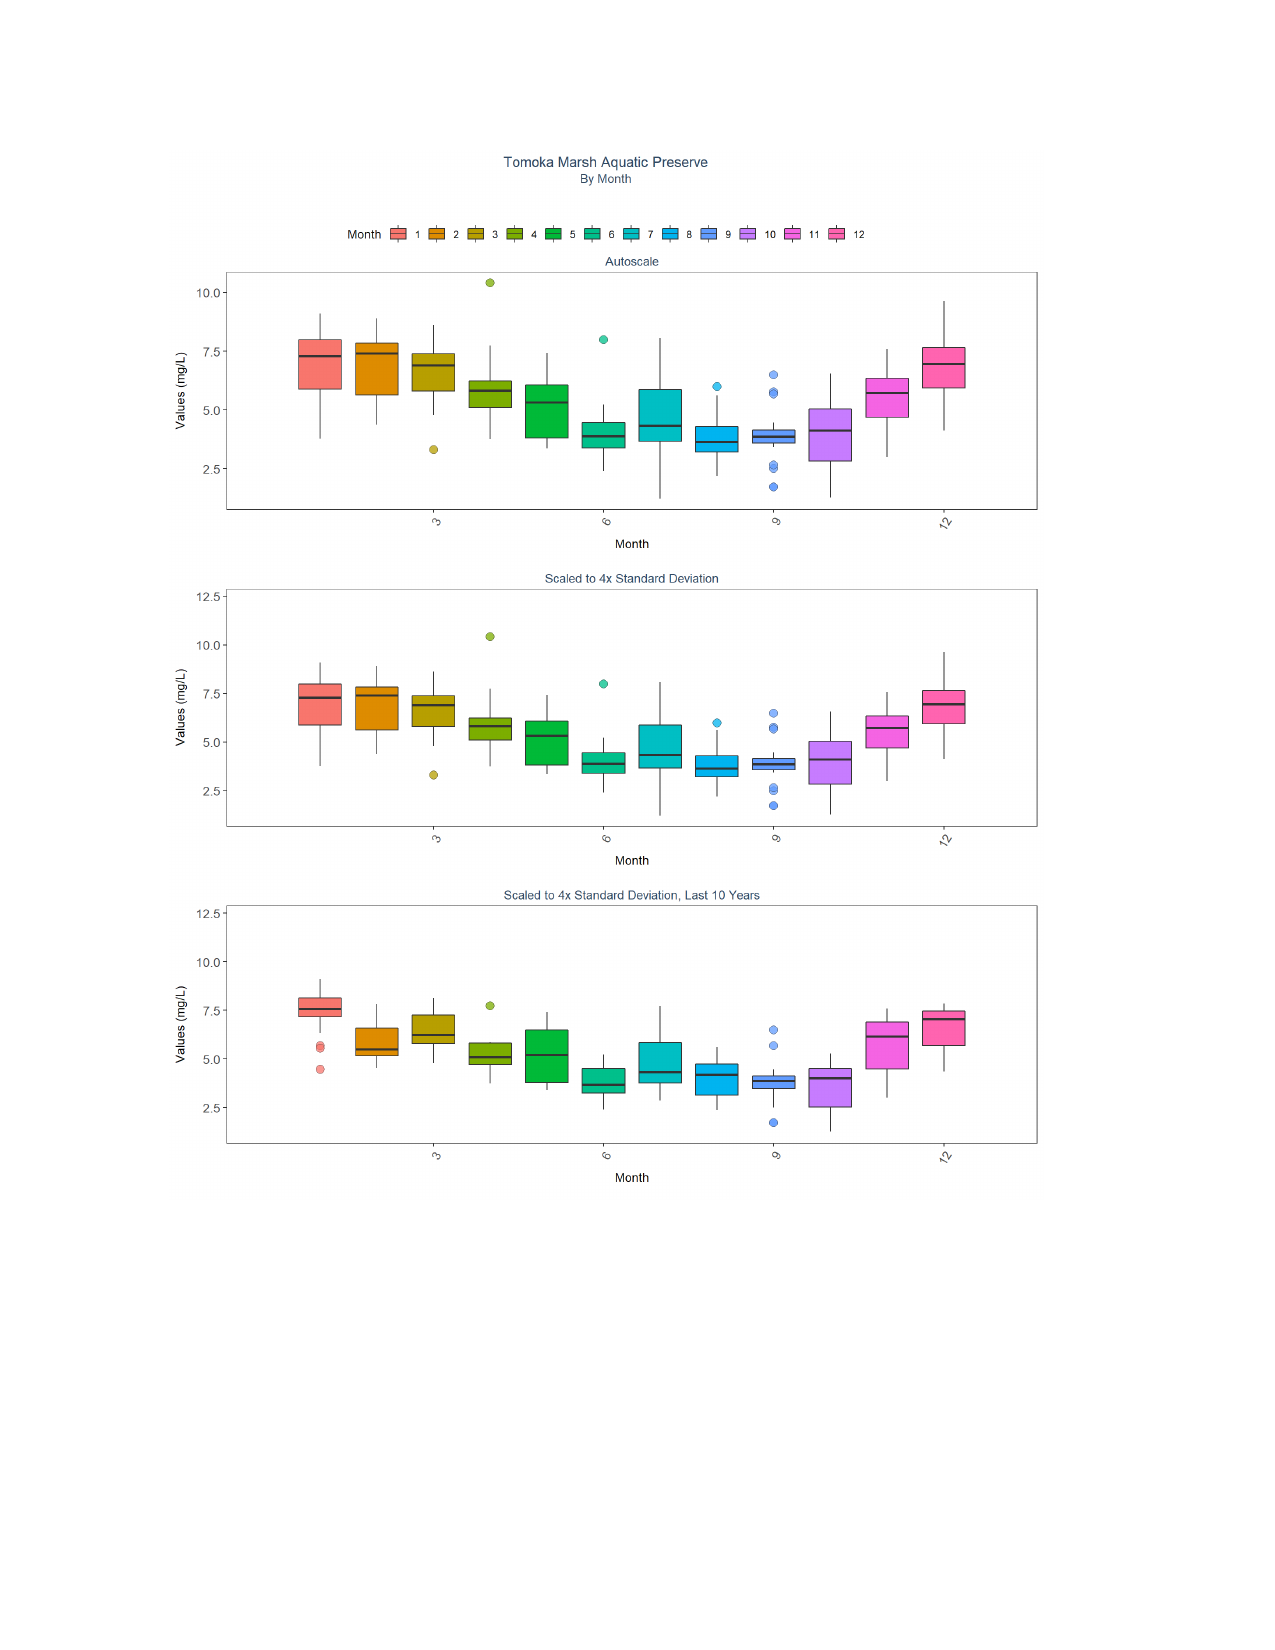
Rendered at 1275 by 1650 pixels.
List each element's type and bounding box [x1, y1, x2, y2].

picture [168, 150, 1044, 1200]
